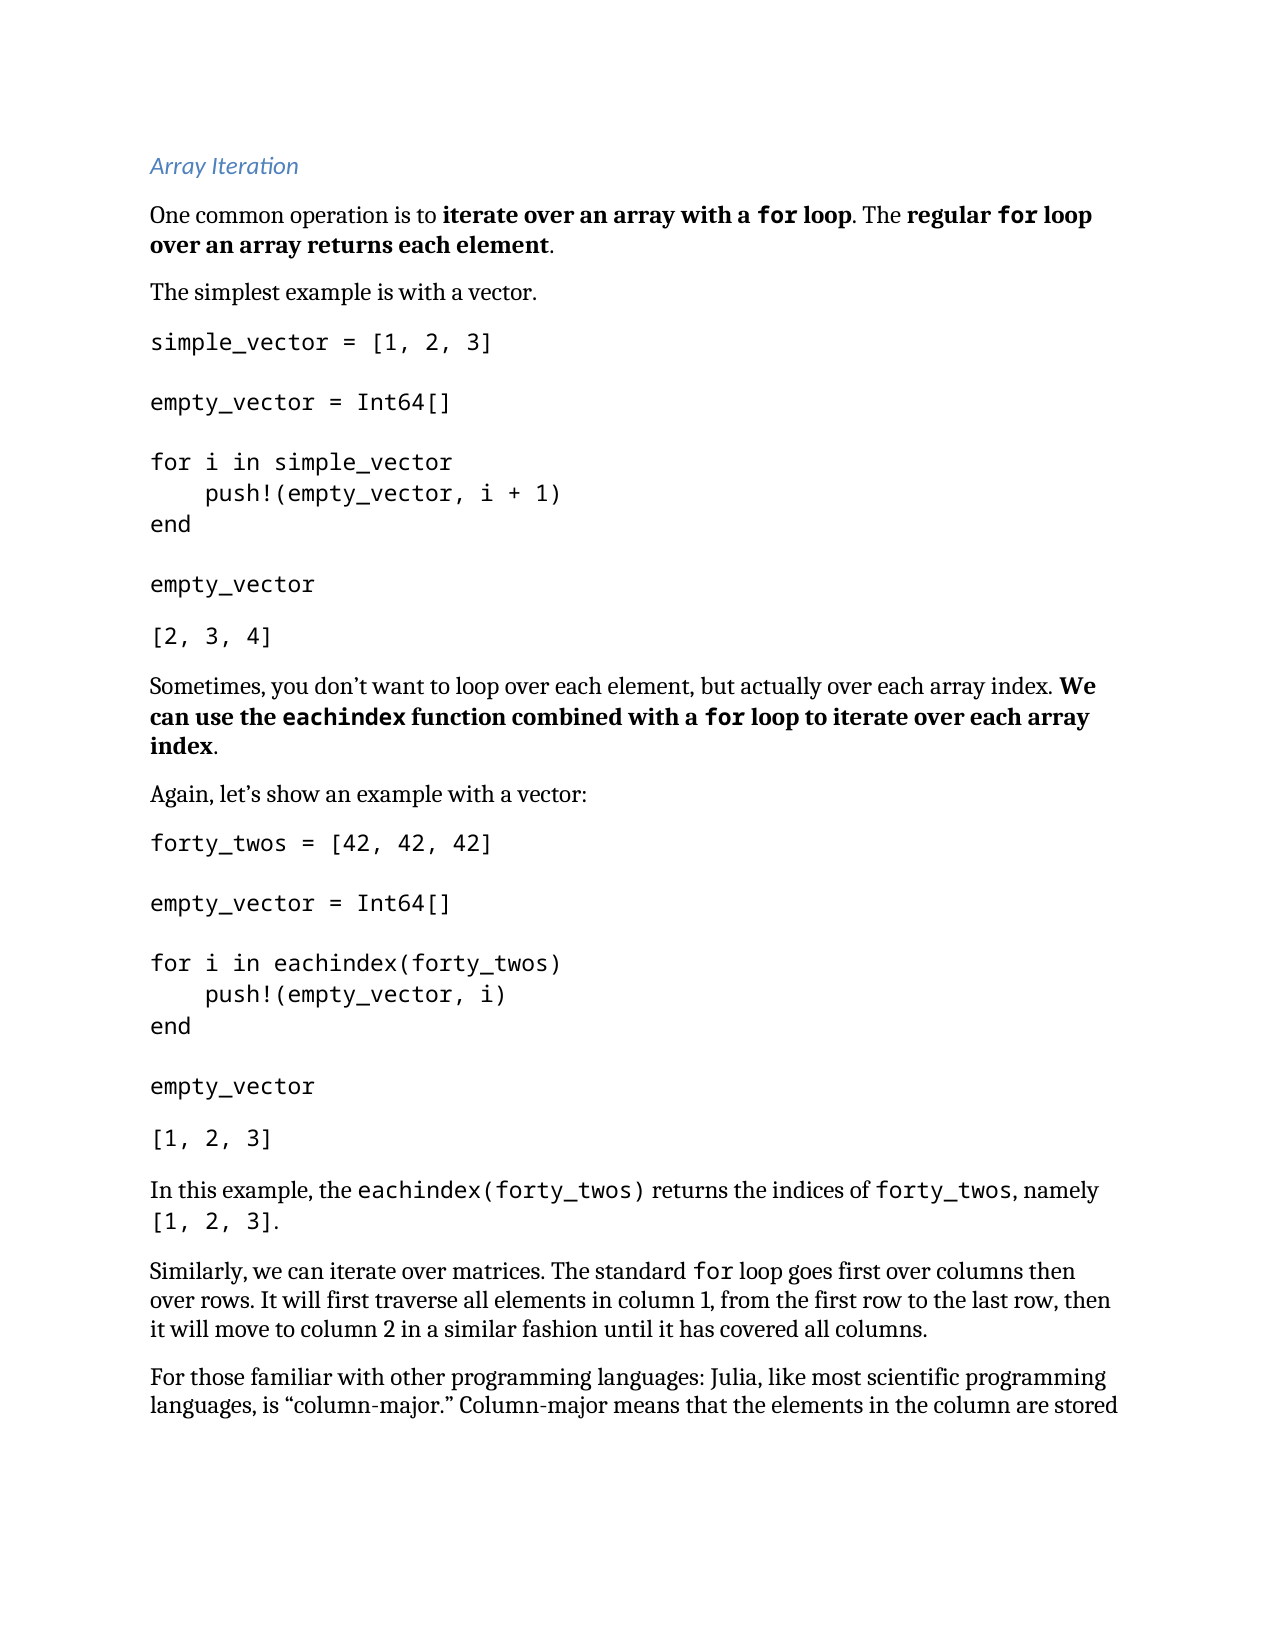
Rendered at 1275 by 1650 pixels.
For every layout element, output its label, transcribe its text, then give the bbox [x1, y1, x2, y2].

text The simplest example is with a vector. [150, 278, 1125, 307]
text One common operation is to iterate over an array with a for loop. The regular for loop over an array returns each element. [150, 199, 1125, 259]
text [1, 2, 3] [150, 1122, 1125, 1153]
text In this example, the eachindex(forty_twos) returns the indices of forty_twos, namely [1, 2, 3]. [150, 1174, 1125, 1236]
text Similarly, we can iterate over matrices. The standard for loop goes first over columns then over rows. It will first traverse all elements in column 1, from the first row to the last row, then it will move to column 2 in a similar fashion until it has covered all columns. [150, 1255, 1125, 1344]
text Again, let’s show an example with a vector: [150, 780, 1125, 808]
text [2, 3, 4] [150, 620, 1125, 651]
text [150, 1363, 1125, 1420]
text Sometimes, you don’t want to loop over each element, but actually over each array index. We can use the eachindex function combined with a for loop to iterate over each array index. [150, 672, 1125, 761]
subtitle Array Iteration [150, 150, 1125, 181]
text simple_vector = [1, 2, 3] empty_vector = Int64[] for i in simple_vector push!(empty_vector, i + 1) end empty_vector [150, 326, 1125, 599]
text forty_twos = [42, 42, 42] empty_vector = Int64[] for i in eachindex(forty_twos) push!(empty_vector, i) end empty_vector [150, 827, 1125, 1101]
